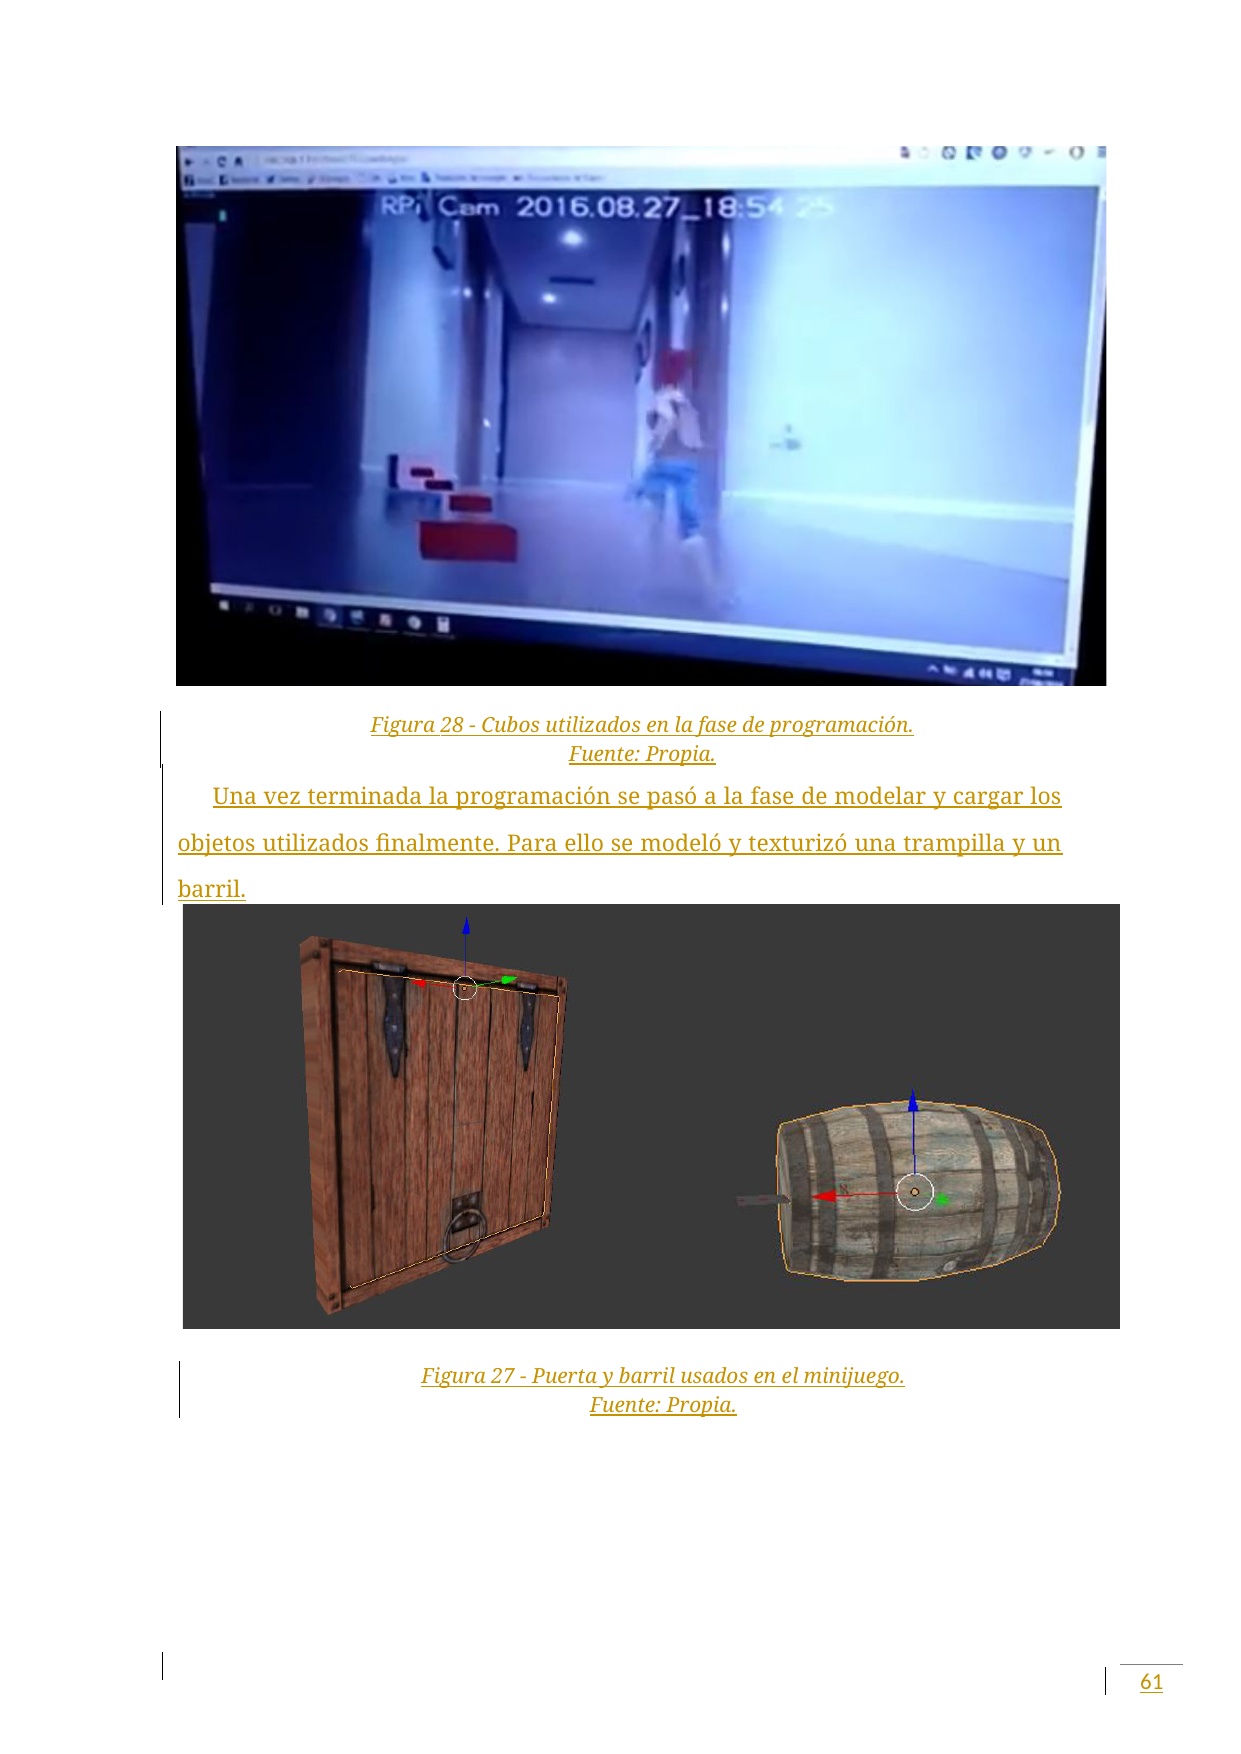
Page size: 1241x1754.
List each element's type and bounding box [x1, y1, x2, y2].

picture [175, 146, 1106, 684]
picture [182, 904, 1119, 1330]
